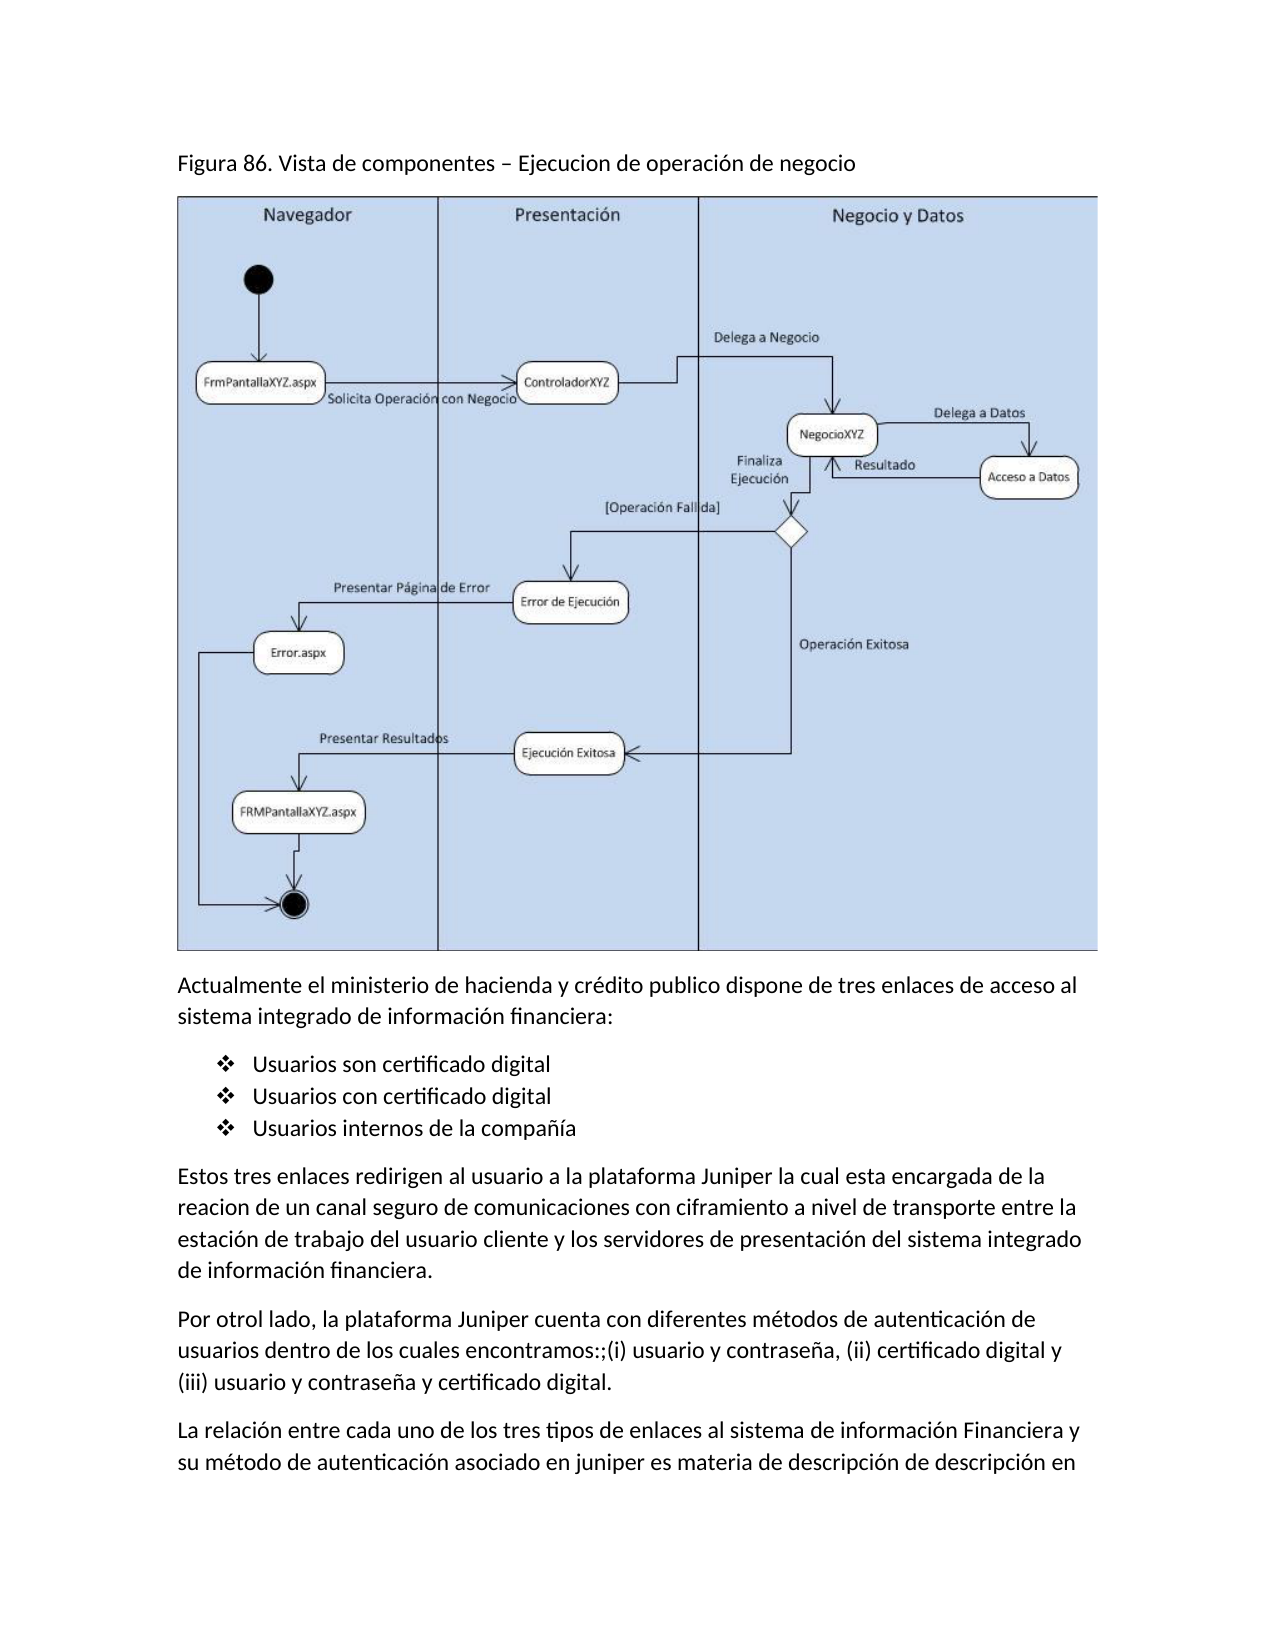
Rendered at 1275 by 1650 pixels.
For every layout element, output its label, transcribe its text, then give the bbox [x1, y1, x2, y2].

list Usuarios son certificado digital [215, 1049, 1098, 1079]
text Estos tres enlaces redirigen al usuario a la plataforma Juniper la cual esta encargada de la reacion de un canal seguro de comunicaciones con ciframiento a nivel de transporte entre la estación de trabajo del usuario cliente y los servidores de presentación del sistema integrado de información financiera. [177, 1161, 1098, 1285]
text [177, 1415, 1098, 1476]
text Figura 86. Vista de componentes – Ejecucion de operación de negocio [177, 148, 1098, 177]
list Usuarios con certificado digital [215, 1081, 1098, 1110]
text Actualmente el ministerio de hacienda y crédito publico dispone de tres enlaces de acceso al sistema integrado de información financiera: [177, 970, 1098, 1031]
list Usuarios internos de la compañía [215, 1113, 1098, 1142]
text Por otrol lado, la plataforma Juniper cuenta con diferentes métodos de autenticación de usuarios dentro de los cuales encontramos:;(i) usuario y contraseña, (ii) certificado digital y (iii) usuario y contraseña y certificado digital. [177, 1304, 1098, 1396]
